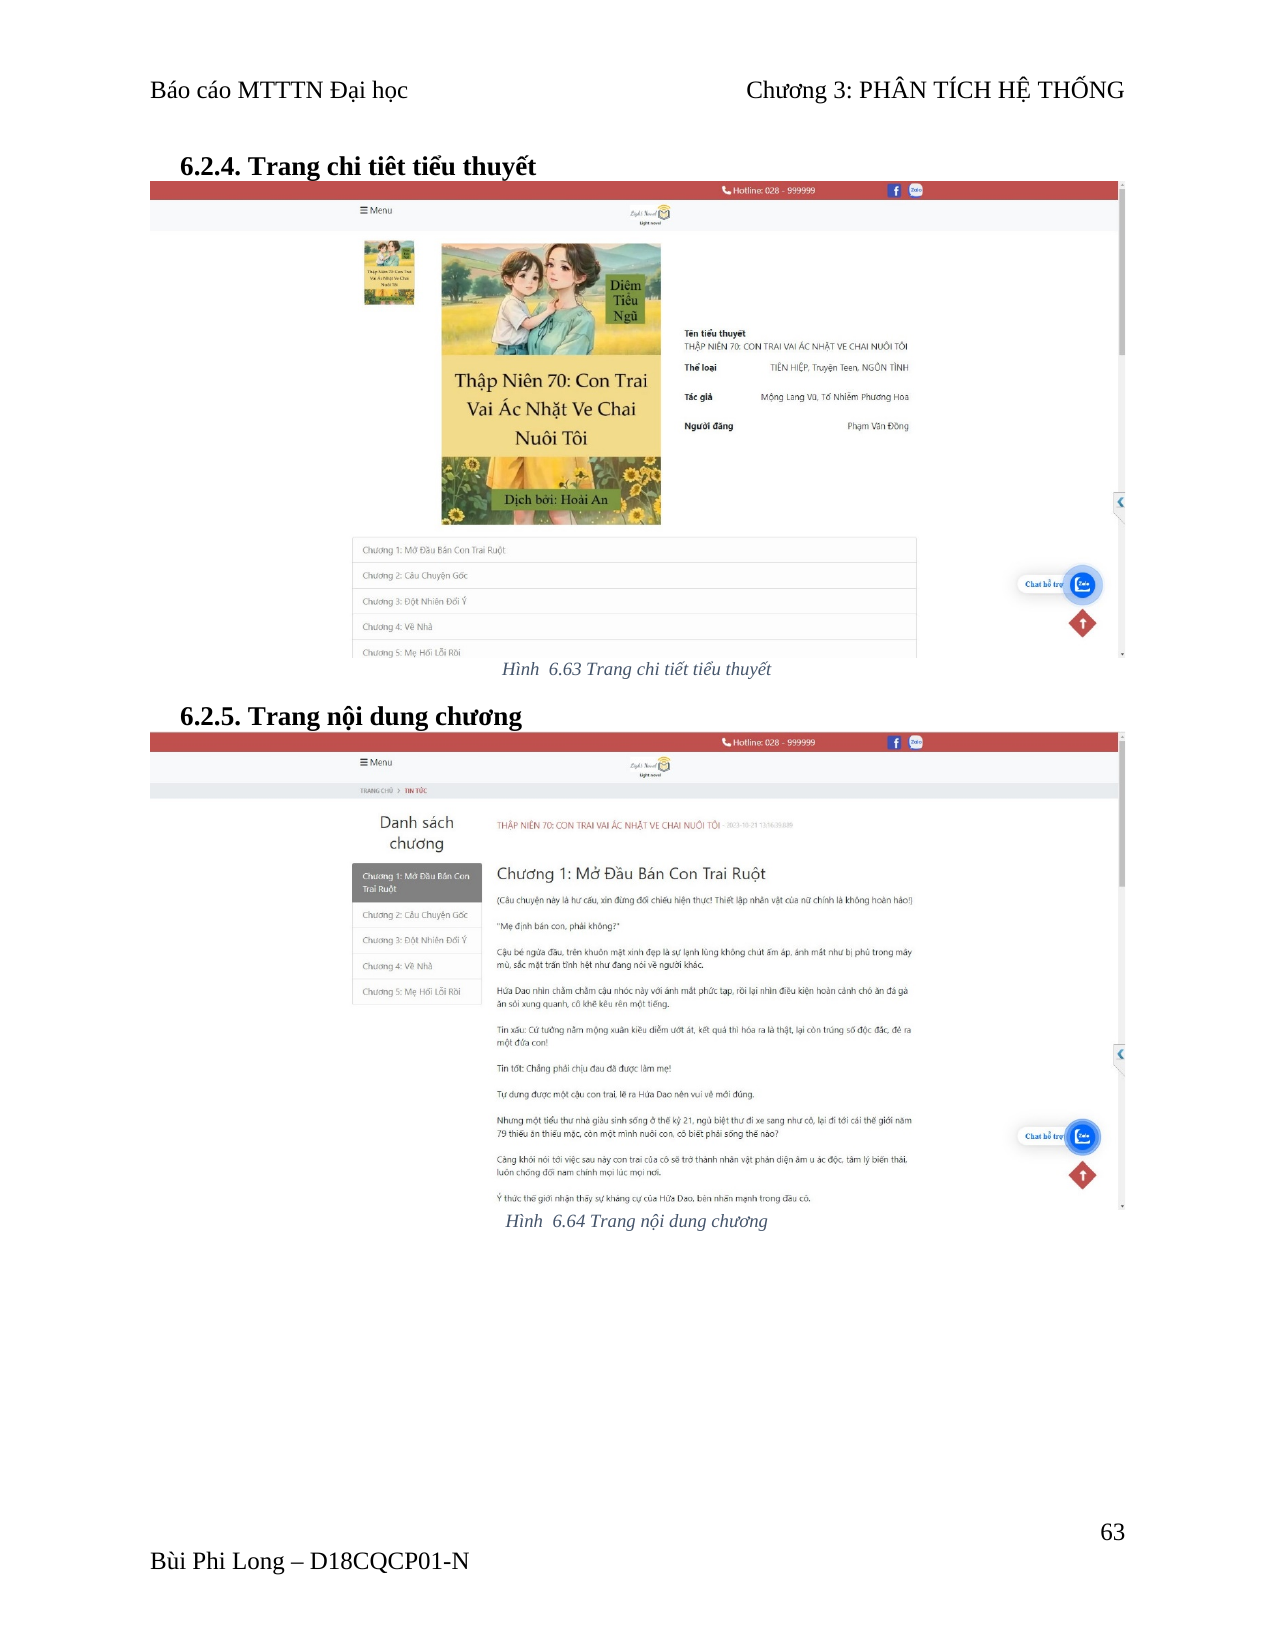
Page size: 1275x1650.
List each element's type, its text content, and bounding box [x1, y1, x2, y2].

subtitle Trang chi tiêt tiểu thuyết [180, 150, 1125, 181]
subtitle Trang nội dung chương [180, 700, 1125, 731]
picture [150, 731, 1125, 1210]
picture [150, 181, 1125, 658]
